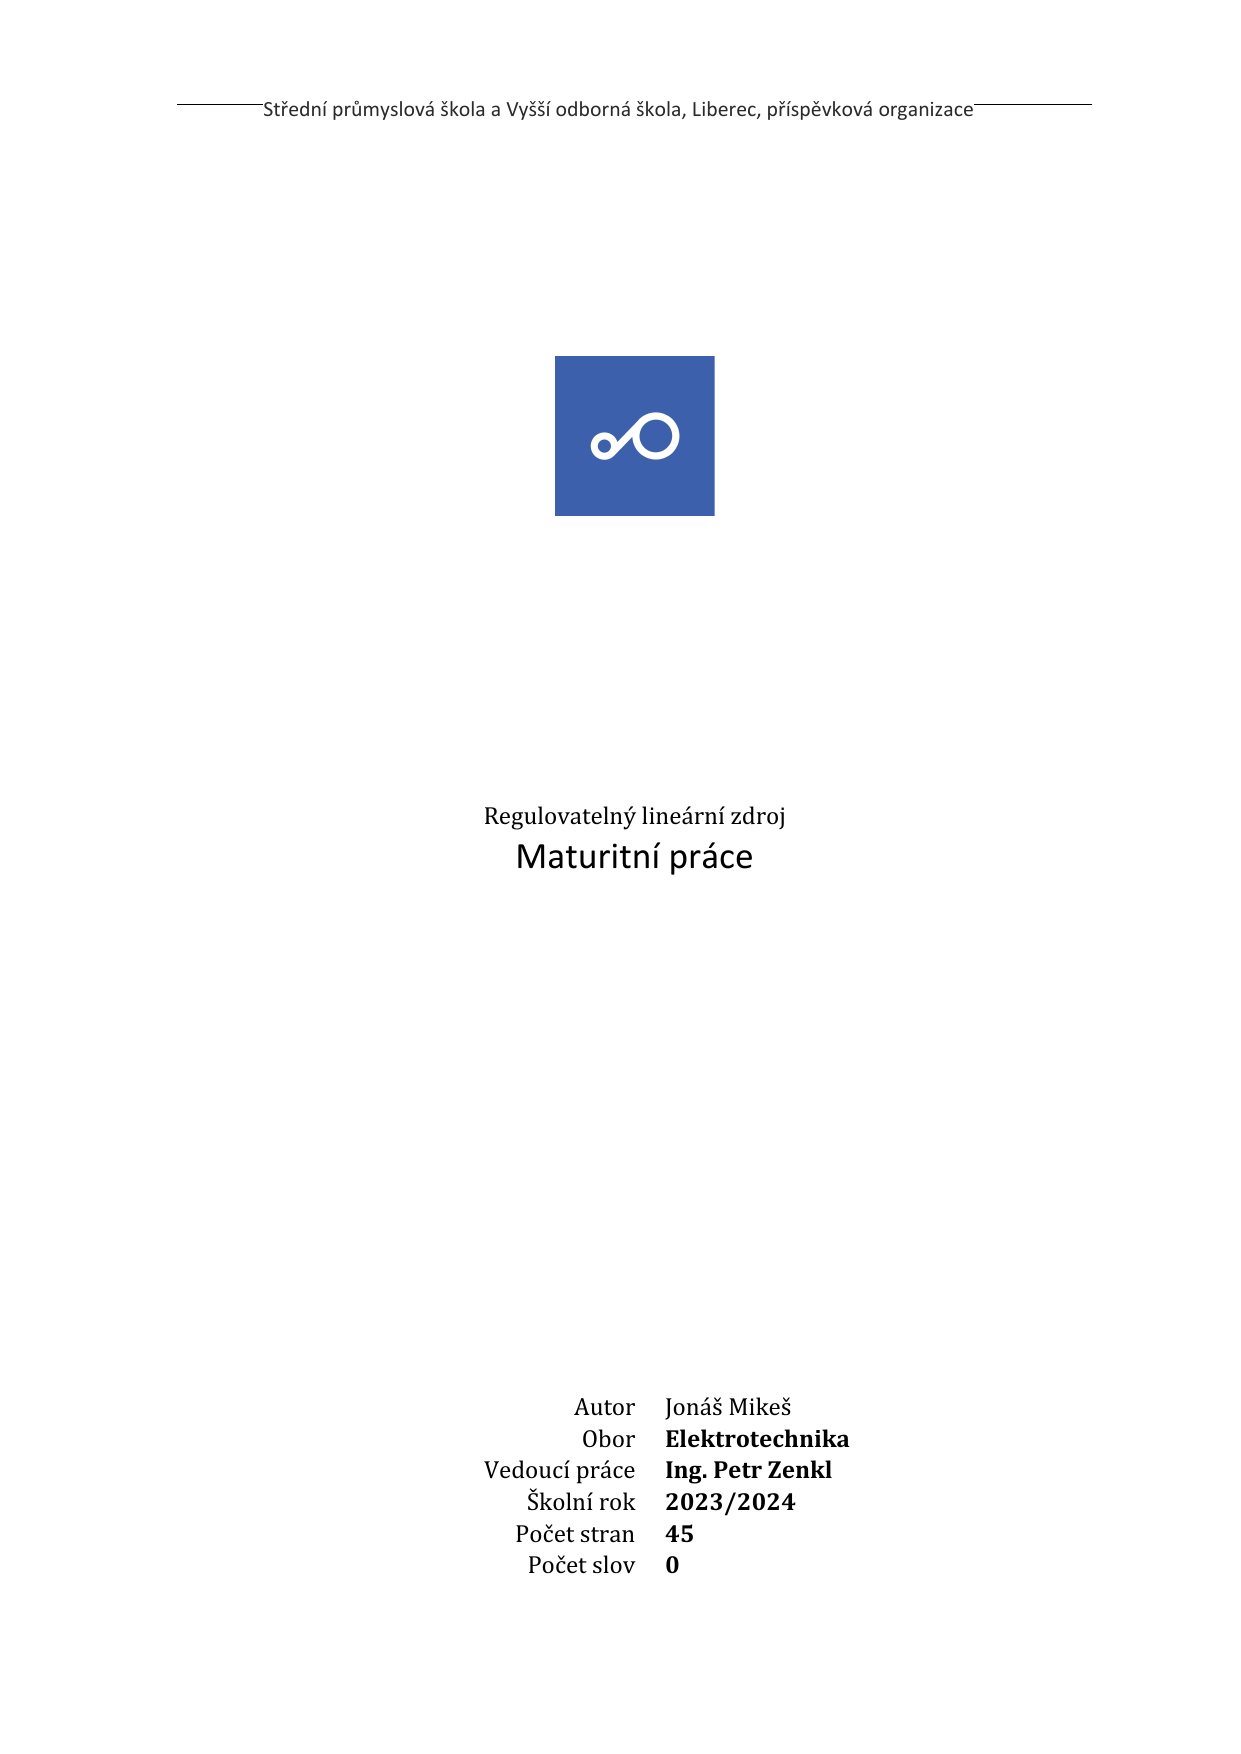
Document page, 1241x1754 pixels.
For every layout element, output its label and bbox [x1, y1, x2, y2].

picture [555, 356, 715, 516]
